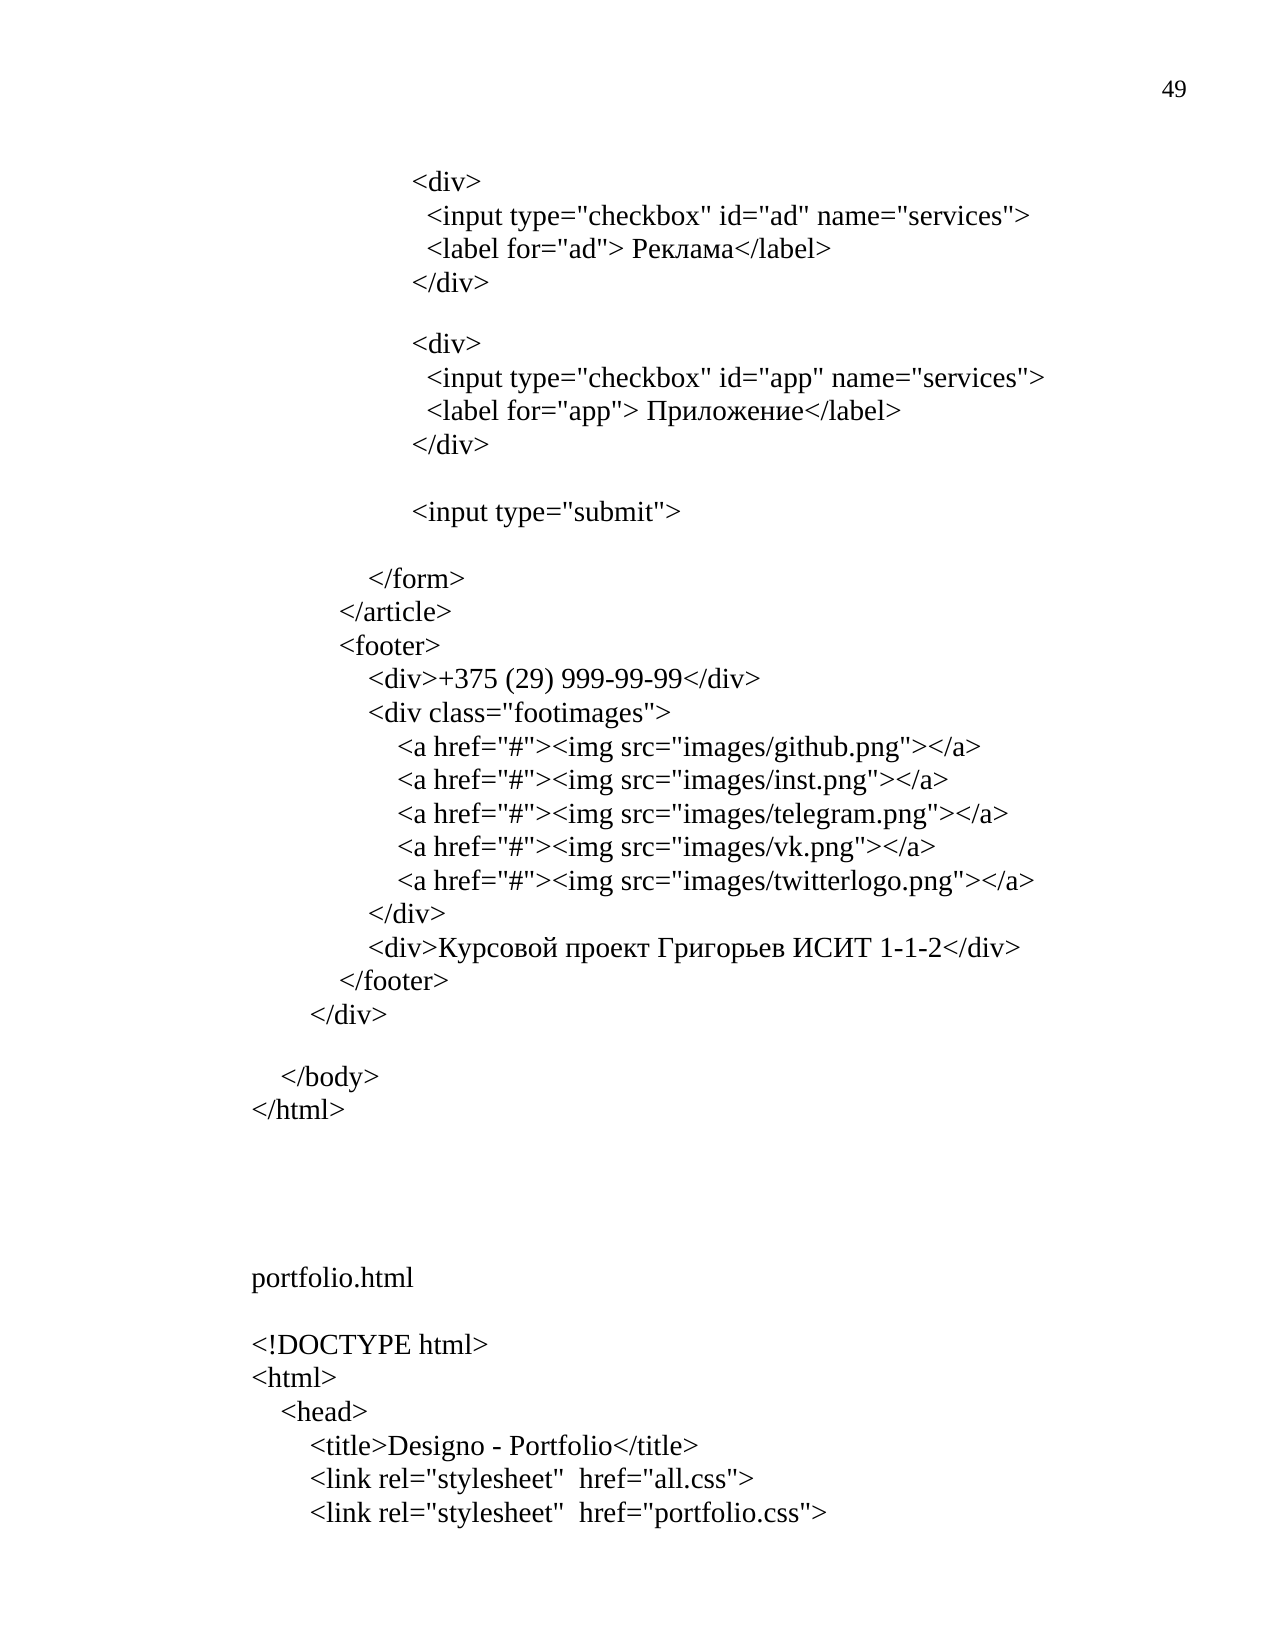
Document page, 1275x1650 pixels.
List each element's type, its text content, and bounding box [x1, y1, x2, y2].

text <title>Designo - Portfolio</title> [177, 1428, 1186, 1461]
text <label for="app"> Приложение</label> [177, 393, 1186, 427]
text <div> [177, 164, 1186, 198]
text <link rel="stylesheet" href="all.css"> [177, 1461, 1186, 1495]
text </html> [177, 1092, 1186, 1126]
text <head> [177, 1394, 1186, 1428]
text </form> [177, 561, 1186, 594]
text <div class="footimages"> [177, 695, 1186, 729]
text <link rel="stylesheet" href="portfolio.css"> [177, 1495, 1186, 1528]
text <input type="submit"> [177, 494, 1186, 527]
text <a href="#"><img src="images/vk.png"></a> [177, 829, 1186, 863]
text </div> [177, 896, 1186, 930]
text <label for="ad"> Реклама</label> [177, 231, 1186, 265]
text </div> [177, 427, 1186, 460]
text <a href="#"><img src="images/github.png"></a> [177, 729, 1186, 762]
text <a href="#"><img src="images/inst.png"></a> [177, 762, 1186, 796]
text <div> [177, 326, 1186, 360]
text </body> [177, 1059, 1186, 1092]
text <a href="#"><img src="images/twitterlogo.png"></a> [177, 863, 1186, 896]
text <input type="checkbox" id="ad" name="services"> [177, 198, 1186, 231]
text <input type="checkbox" id="app" name="services"> [177, 360, 1186, 393]
text <div>+375 (29) 999-99-99</div> [177, 662, 1186, 695]
text </footer> [177, 963, 1186, 997]
text </div> [177, 265, 1186, 298]
text <footer> [177, 628, 1186, 662]
text <a href="#"><img src="images/telegram.png"></a> [177, 796, 1186, 829]
text <div>Курсовой проект Григорьев ИСИТ 1-1-2</div> [177, 930, 1186, 963]
text portfolio.html [177, 1260, 1186, 1293]
text </div> [177, 997, 1186, 1031]
text <html> [177, 1361, 1186, 1394]
text <!DOCTYPE html> [177, 1327, 1186, 1361]
text </article> [177, 594, 1186, 628]
